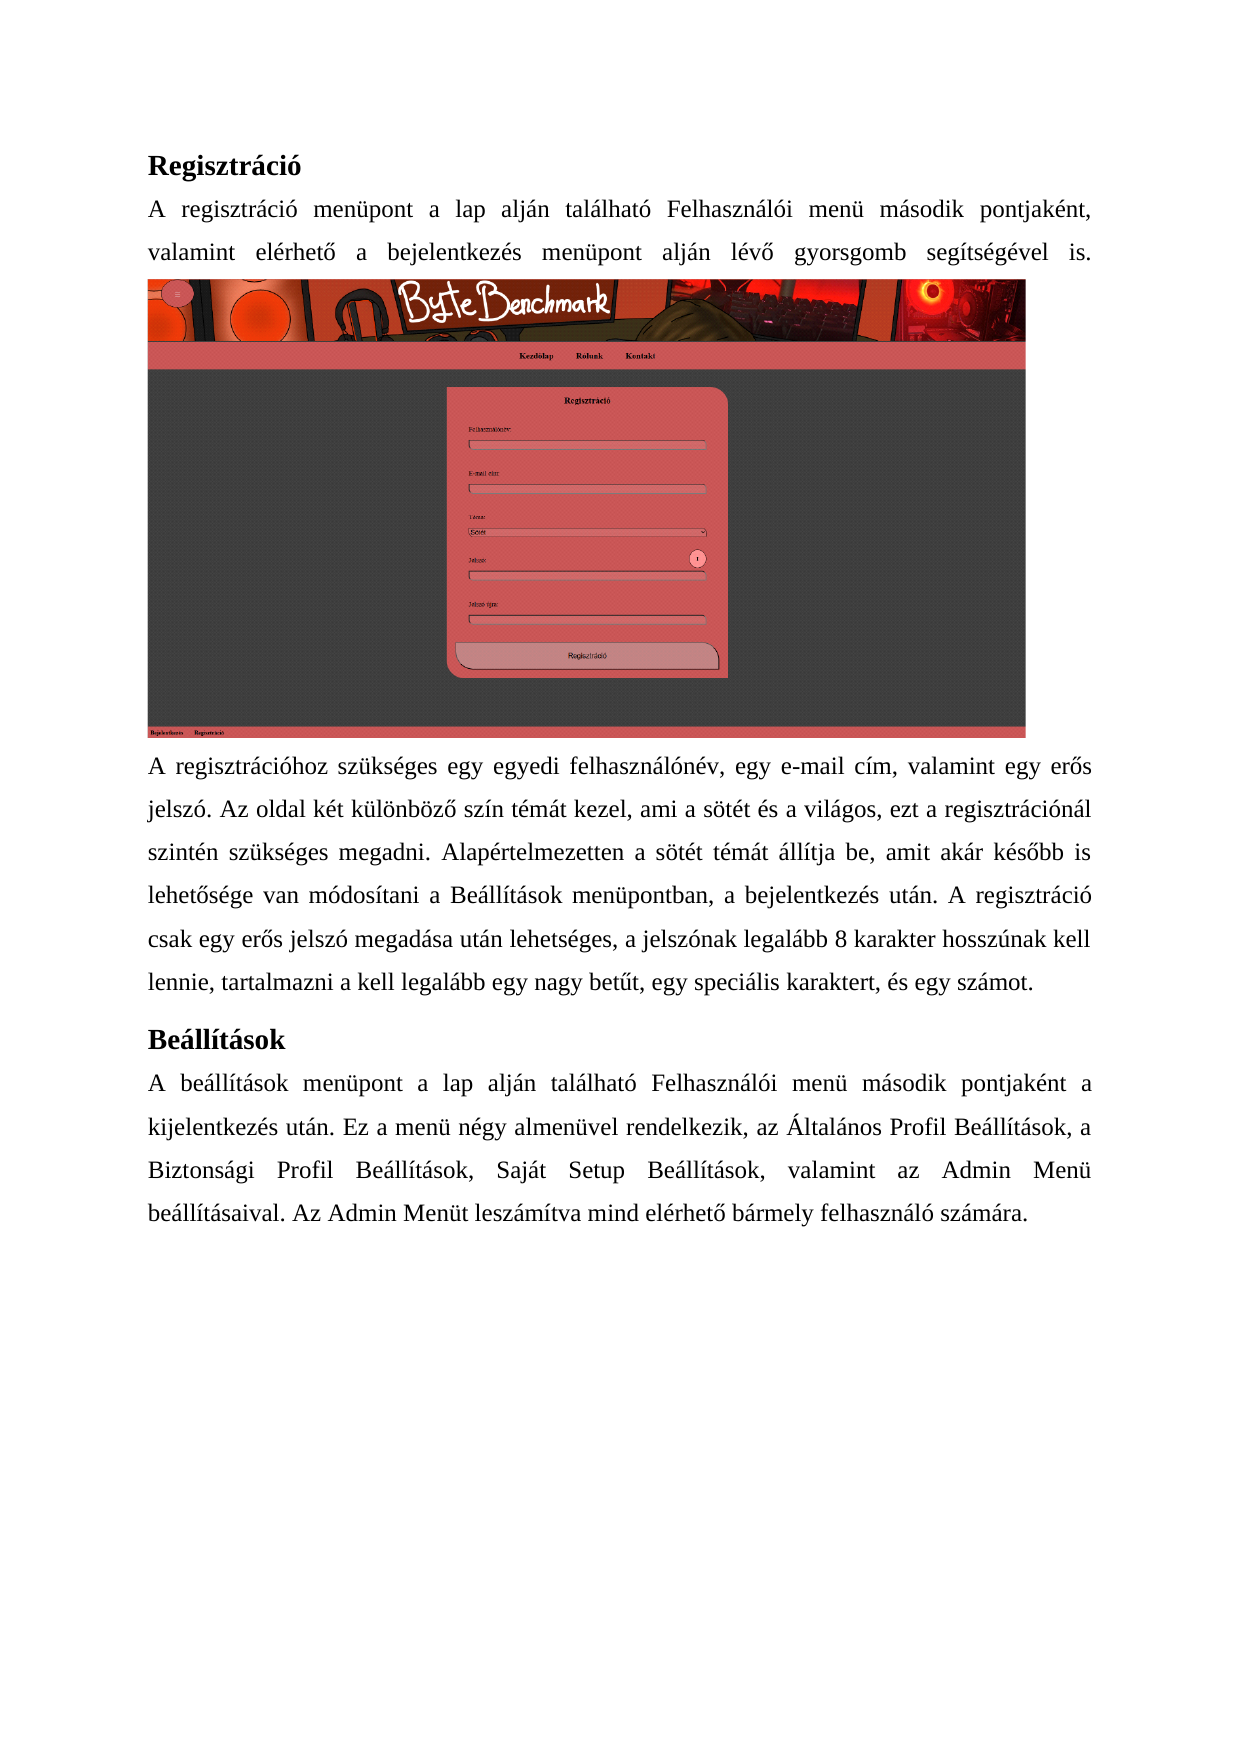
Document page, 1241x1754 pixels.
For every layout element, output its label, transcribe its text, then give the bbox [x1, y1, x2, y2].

text Regisztráció [148, 148, 1093, 181]
text A beállítások menüpont a lap alján található Felhasználói menü második pontjaként a kijelentkezés után. Ez a menü négy almenüvel rendelkezik, az Általános Profil Beállítások, a Biztonsági Profil Beállítások, Saját Setup Beállítások, valamint az Admin Menü beállításaival. Az Admin Menüt leszámítva mind elérhető bármely felhasználó számára. [148, 1068, 1093, 1227]
text Beállítások [148, 1022, 1093, 1056]
text A regisztrációhoz szükséges egy egyedi felhasználónév, egy e-mail cím, valamint egy erős jelszó. Az oldal két különböző szín témát kezel, ami a sötét és a világos, ezt a regisztrációnál szintén szükséges megadni. Alapértelmezetten a sötét témát állítja be, amit akár később is lehetősége van módosítani a Beállítások menüpontban, a bejelentkezés után. A regisztráció csak egy erős jelszó megadása után lehetséges, a jelszónak legalább 8 karakter hosszúnak kell lennie, tartalmazni a kell legalább egy nagy betűt, egy speciális karaktert, és egy számot. [148, 751, 1093, 996]
picture [147, 279, 1026, 738]
